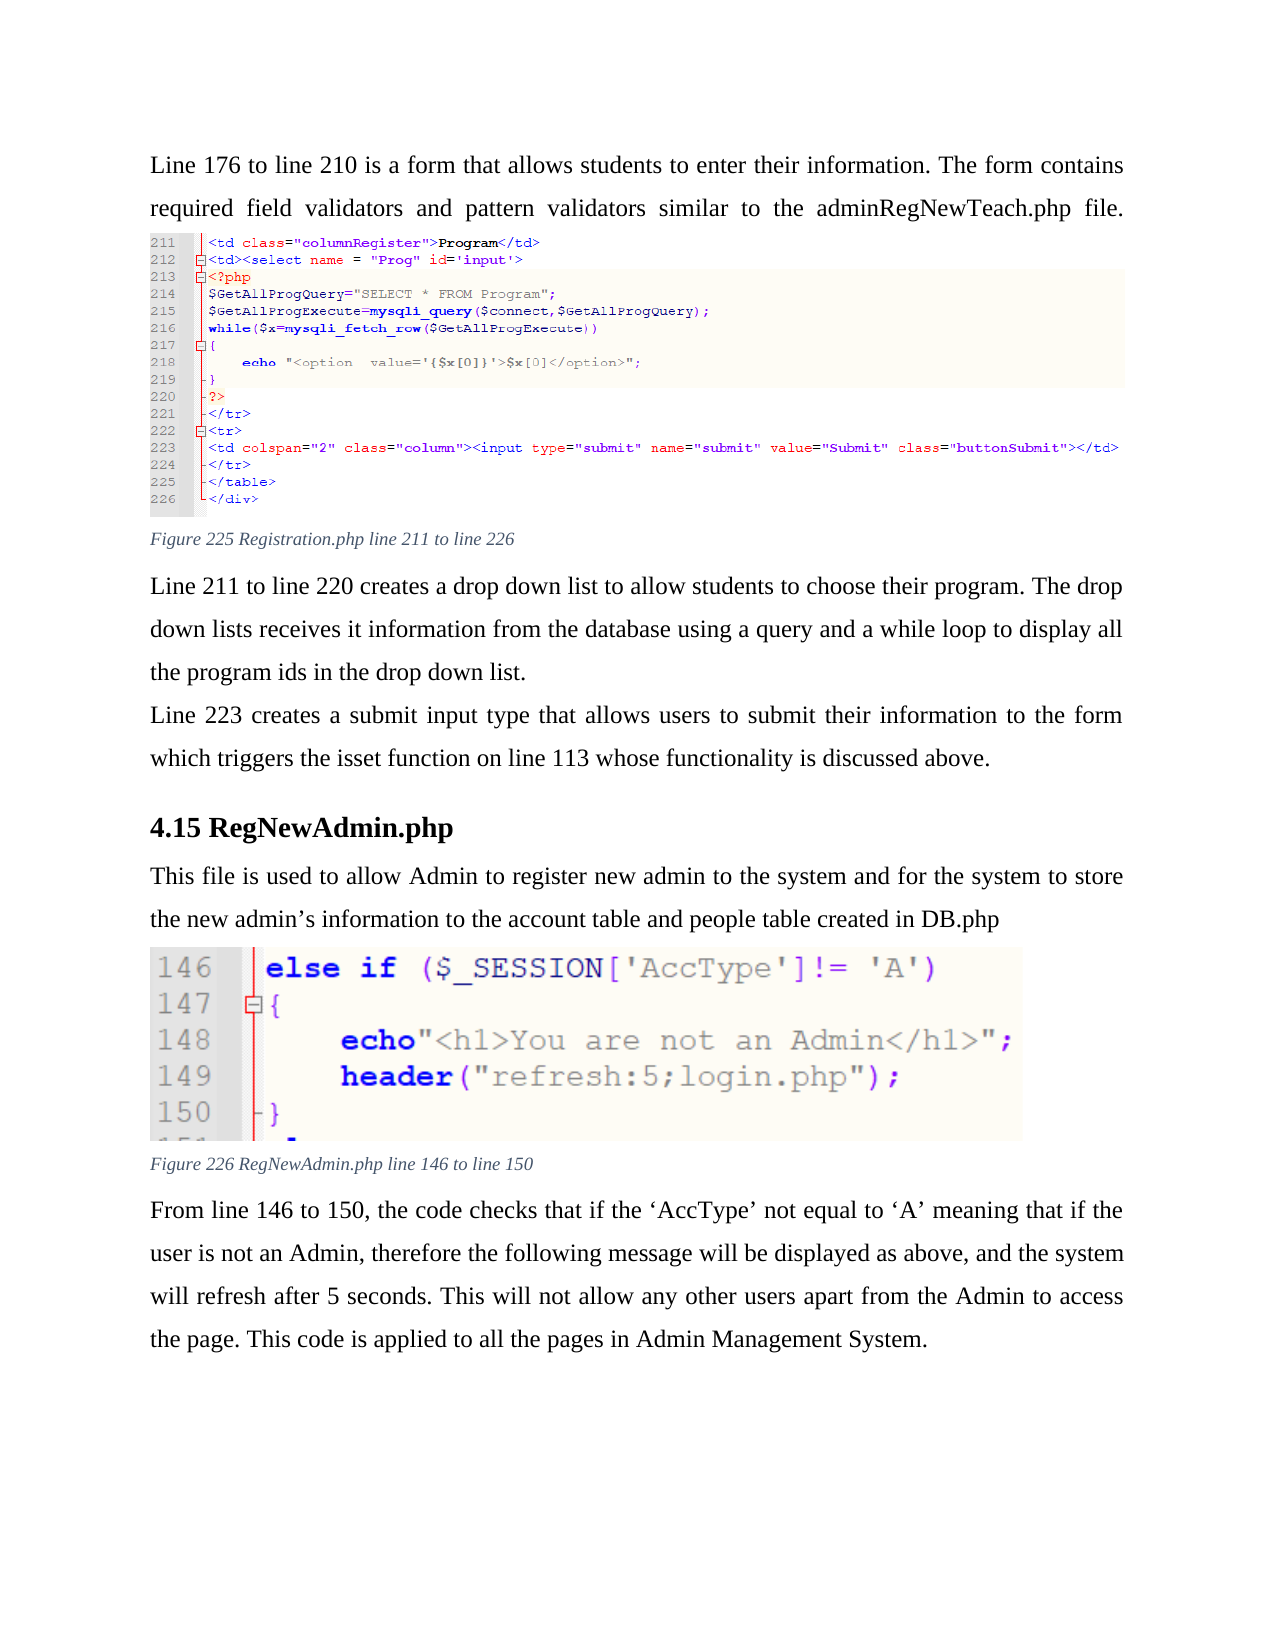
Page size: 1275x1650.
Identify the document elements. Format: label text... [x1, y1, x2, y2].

subtitle 4.15 RegNewAdmin.php [150, 810, 1125, 844]
text From line 146 to 150, the code checks that if the ‘AccType’ not equal to ‘A’ meaning that if the user is not an Admin, therefore the following message will be displayed as above, and the system will refresh after 5 seconds. This will not allow any other users apart from the Admin to access the page. This code is applied to all the pages in Admin Management System. [150, 1195, 1125, 1353]
picture [150, 947, 1023, 1141]
text Line 223 creates a submit input type that allows users to submit their information to the form which triggers the isset function on line 113 whose functionality is discussed above. [150, 700, 1125, 772]
text Line 176 to line 210 is a form that allows students to enter their information. The form contains required field validators and pattern validators similar to the adminRegNewTeach.php file. [150, 150, 1125, 233]
picture [150, 233, 1125, 517]
text Line 211 to line 220 creates a drop down list to allow students to choose their program. The drop down lists receives it information from the database using a query and a while loop to display all the program ids in the drop down list. [150, 571, 1125, 686]
text This file is used to allow Admin to register new admin to the system and for the system to store the new admin’s information to the account table and people table created in DB.php [150, 861, 1125, 933]
